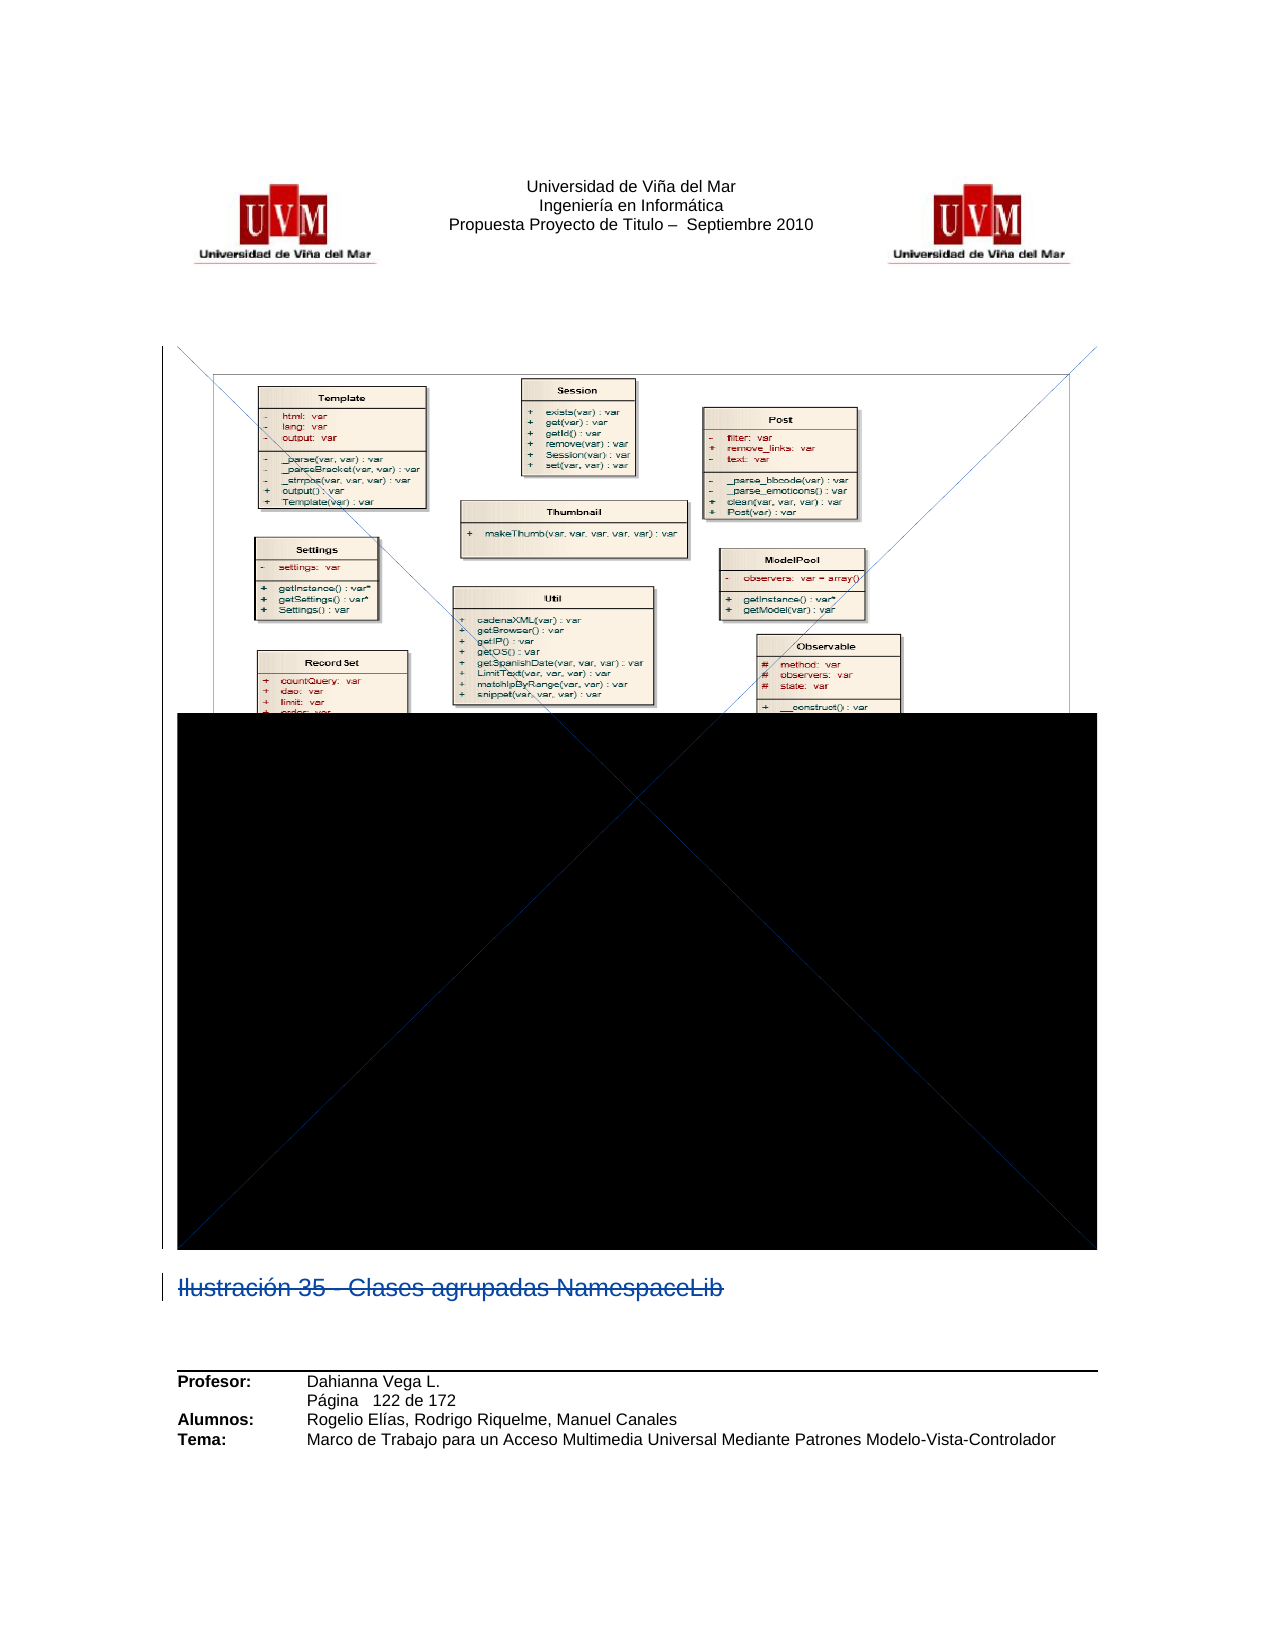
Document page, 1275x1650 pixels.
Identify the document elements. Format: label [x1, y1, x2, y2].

picture [871, 176, 1084, 267]
picture [178, 346, 1096, 796]
picture [177, 176, 390, 267]
picture [639, 347, 1098, 1249]
picture [177, 348, 636, 1248]
picture [178, 799, 1096, 1250]
